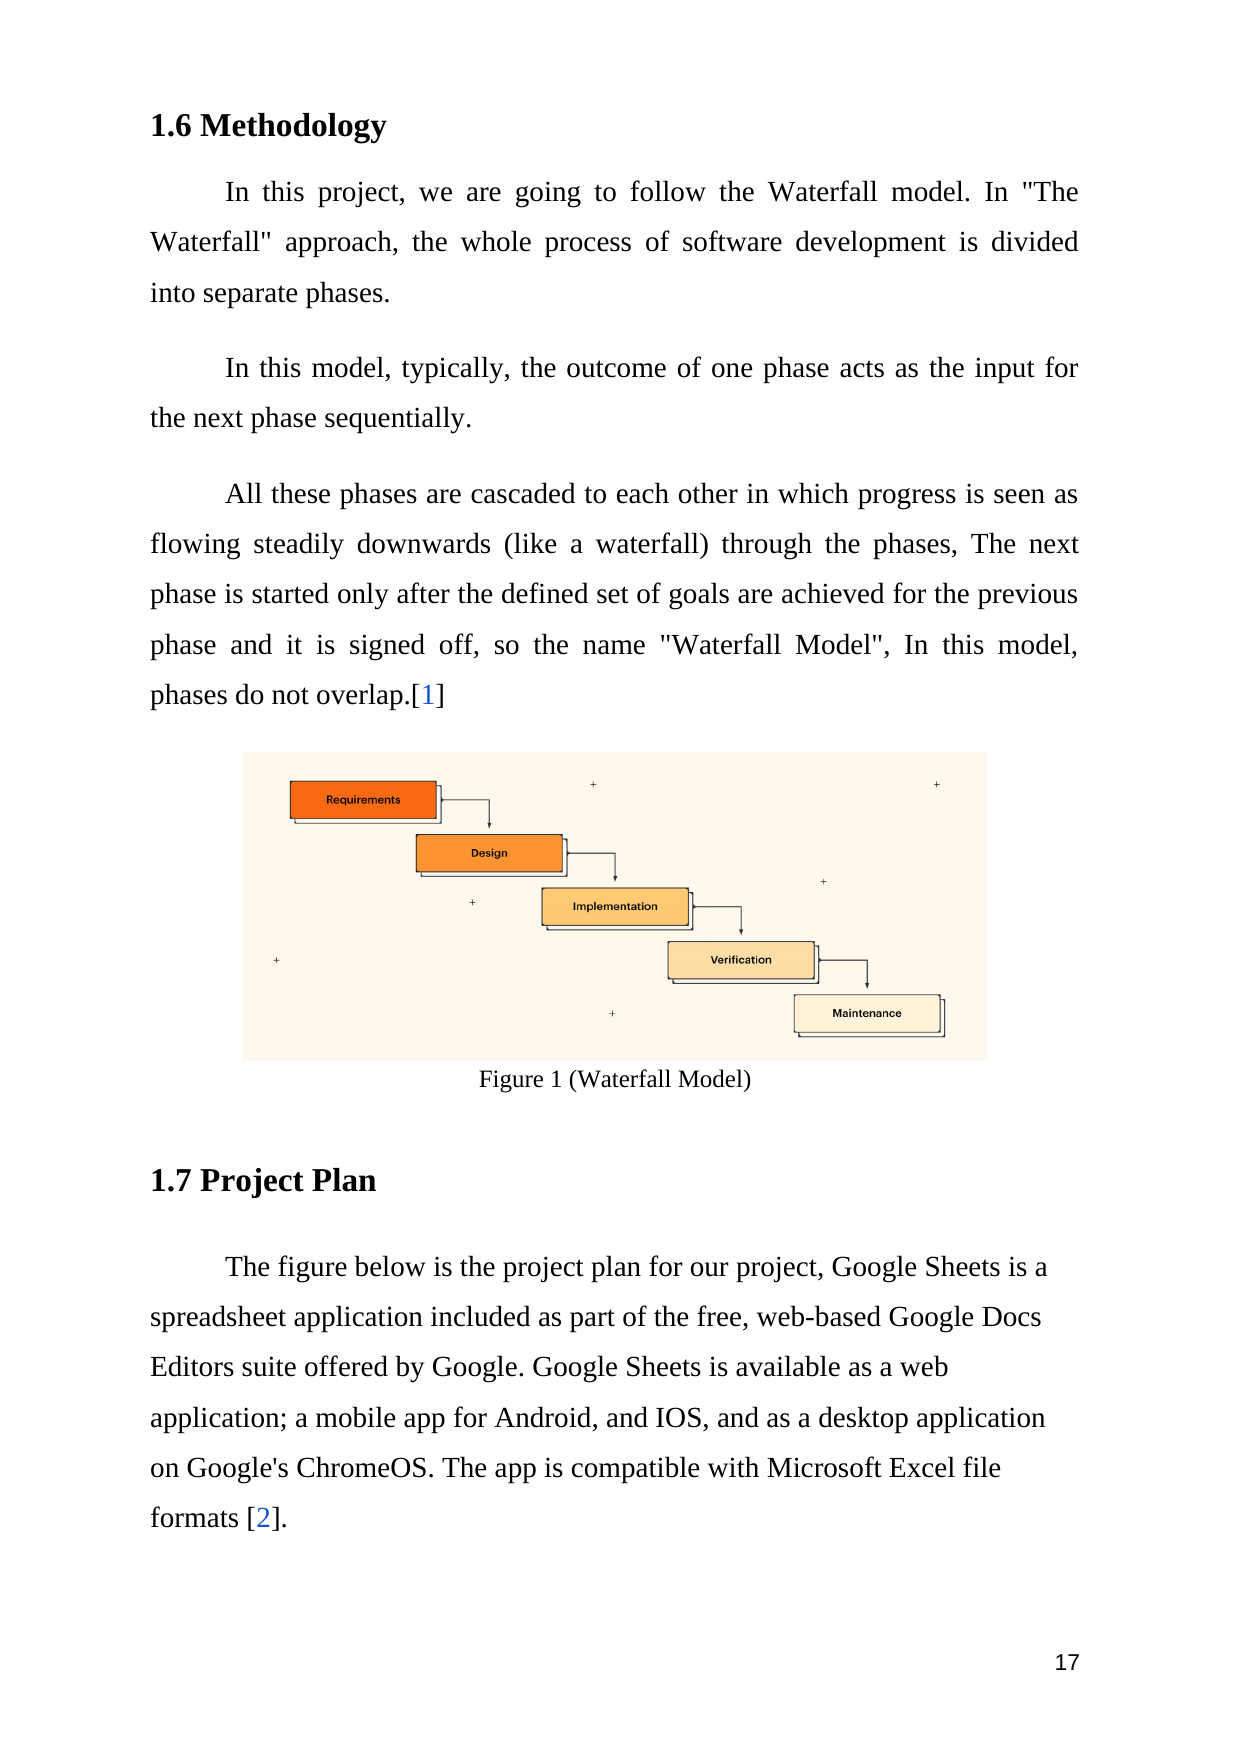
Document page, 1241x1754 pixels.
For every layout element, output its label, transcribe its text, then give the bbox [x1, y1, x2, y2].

text In this model, typically, the outcome of one phase acts as the input for the next phase sequentially. [150, 350, 1080, 434]
text 1.7 Project Plan [150, 1161, 1080, 1199]
text All these phases are cascaded to each other in which progress is seen as flowing steadily downwards (like a waterfall) through the phases, The next phase is started only after the defined set of goals are achieved for the previous phase and it is signed off, so the name "Waterfall Model", In this model, phases do not overlap.[1] [150, 476, 1080, 711]
text Figure 1 (Waterfall Model) [150, 1064, 1080, 1093]
text The figure below is the project plan for our project, Google Sheets is a spreadsheet application included as part of the free, web-based Google Docs Editors suite offered by Google. Google Sheets is available as a web application; a mobile app for Android, and IOS, and as a desktop application on Google's ChromeOS. The app is compatible with Microsoft Excel file formats [2]. [150, 1249, 1080, 1534]
text 1.6 Methodology [150, 105, 1080, 143]
picture [242, 752, 988, 1061]
text In this project, we are going to follow the Waterfall model. In "The Waterfall" approach, the whole process of software development is divided into separate phases. [150, 174, 1080, 308]
